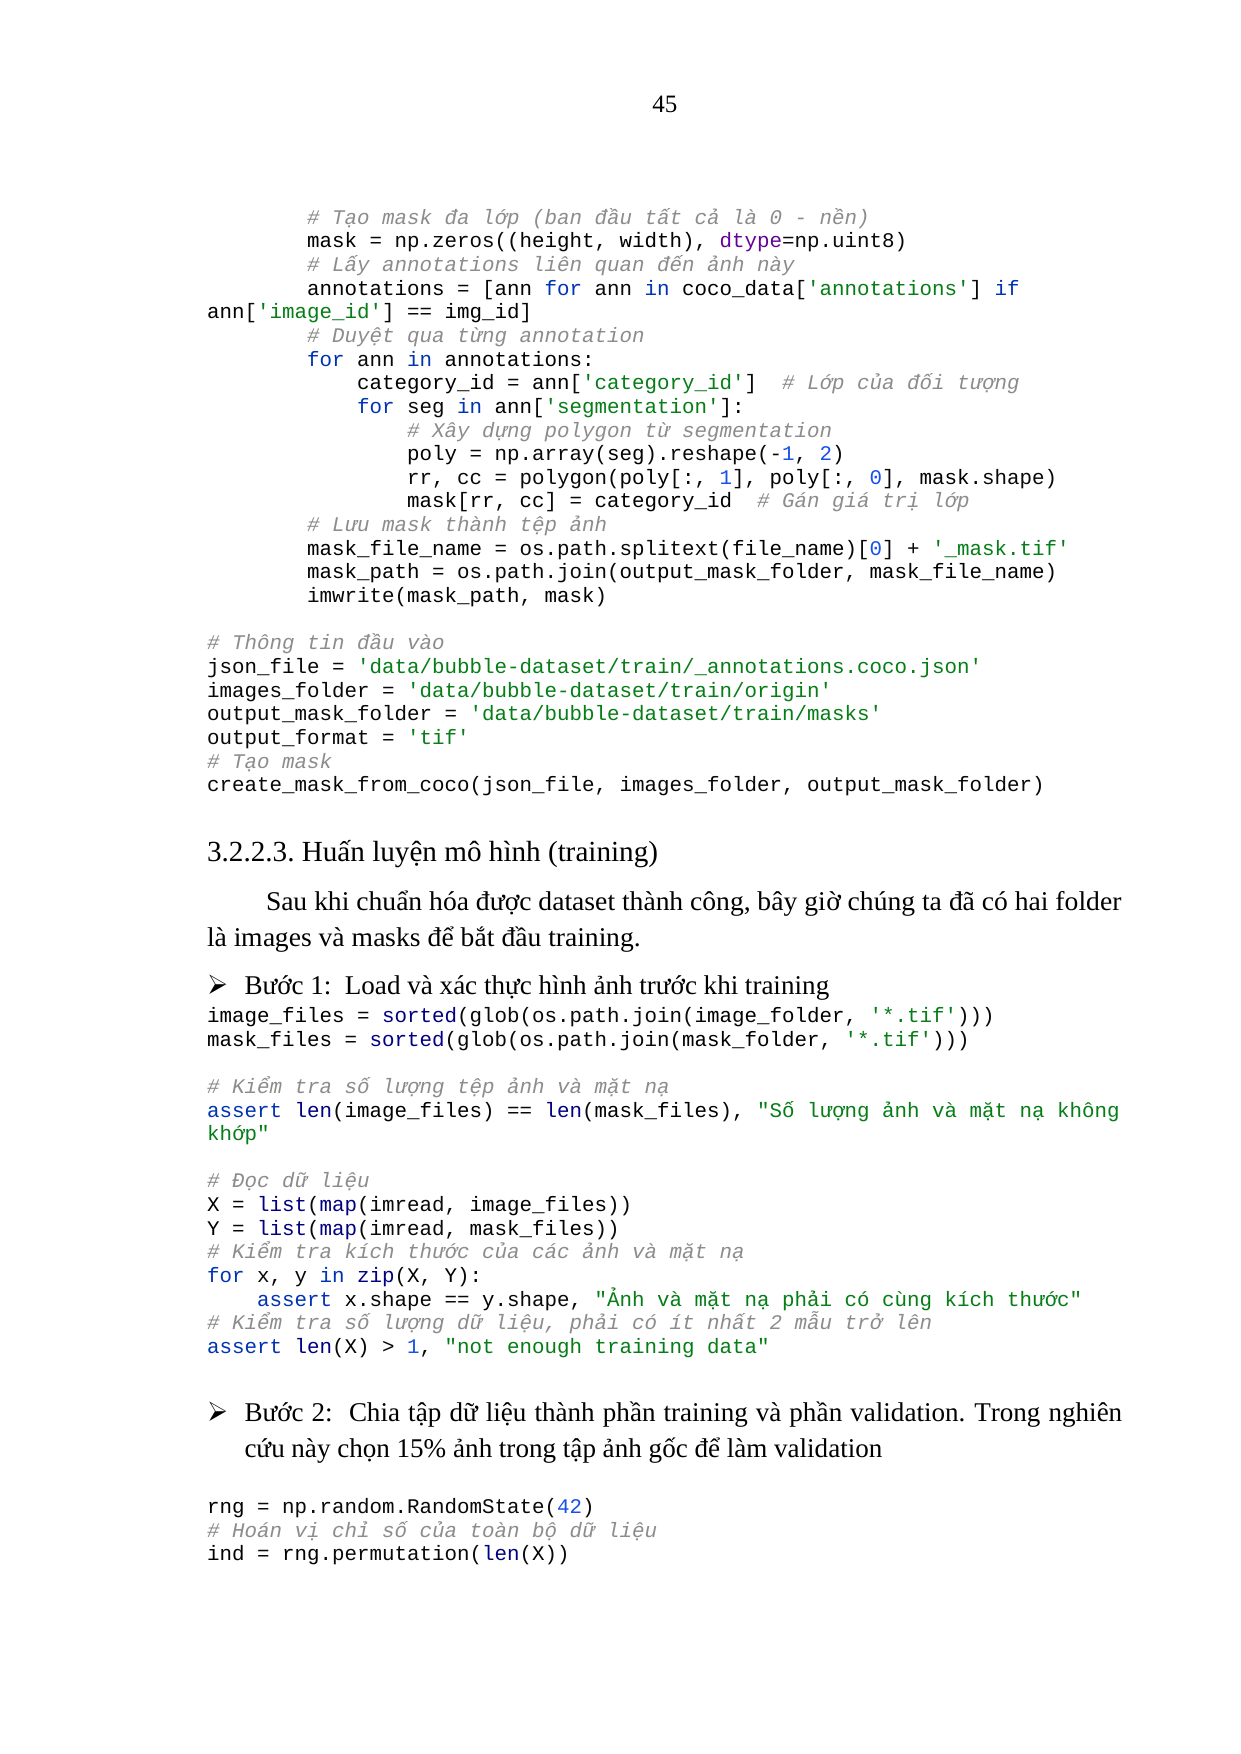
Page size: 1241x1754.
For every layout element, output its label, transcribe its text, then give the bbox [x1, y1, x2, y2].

text image_files = sorted(glob(os.path.join(image_folder, '*.tif'))) mask_files = sorted(glob(os.path.join(mask_folder, '*.tif'))) # Kiểm tra số lượng tệp ảnh và mặt nạ assert len(image_files) == len(mask_files), "Số lượng ảnh và mặt nạ không khớp" # Đọc dữ liệu X = list(map(imread, image_files)) Y = list(map(imread, mask_files)) # Kiểm tra kích thước của các ảnh và mặt nạ for x, y in zip(X, Y): assert x.shape == y.shape, "Ảnh và mặt nạ phải có cùng kích thước" [207, 1005, 1122, 1312]
text Sau khi chuẩn hóa được dataset thành công, bây giờ chúng ta đã có hai folder là images và masks để bắt đầu training. [207, 885, 1122, 952]
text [207, 1496, 1122, 1567]
subtitle 3.2.2.3. Huấn luyện mô hình (training) [207, 834, 1122, 868]
text # Kiểm tra số lượng dữ liệu, phải có ít nhất 2 mẫu trở lên assert len(X) > 1, "not enough training data" [207, 1312, 1122, 1360]
list Bước 2: Chia tập dữ liệu thành phần training và phần validation. Trong nghiên cứu này chọn 15% ảnh trong tập ảnh gốc để làm validation [207, 1396, 1122, 1463]
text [207, 207, 1122, 798]
list Bước 1: Load và xác thực hình ảnh trước khi training [207, 969, 1122, 1000]
